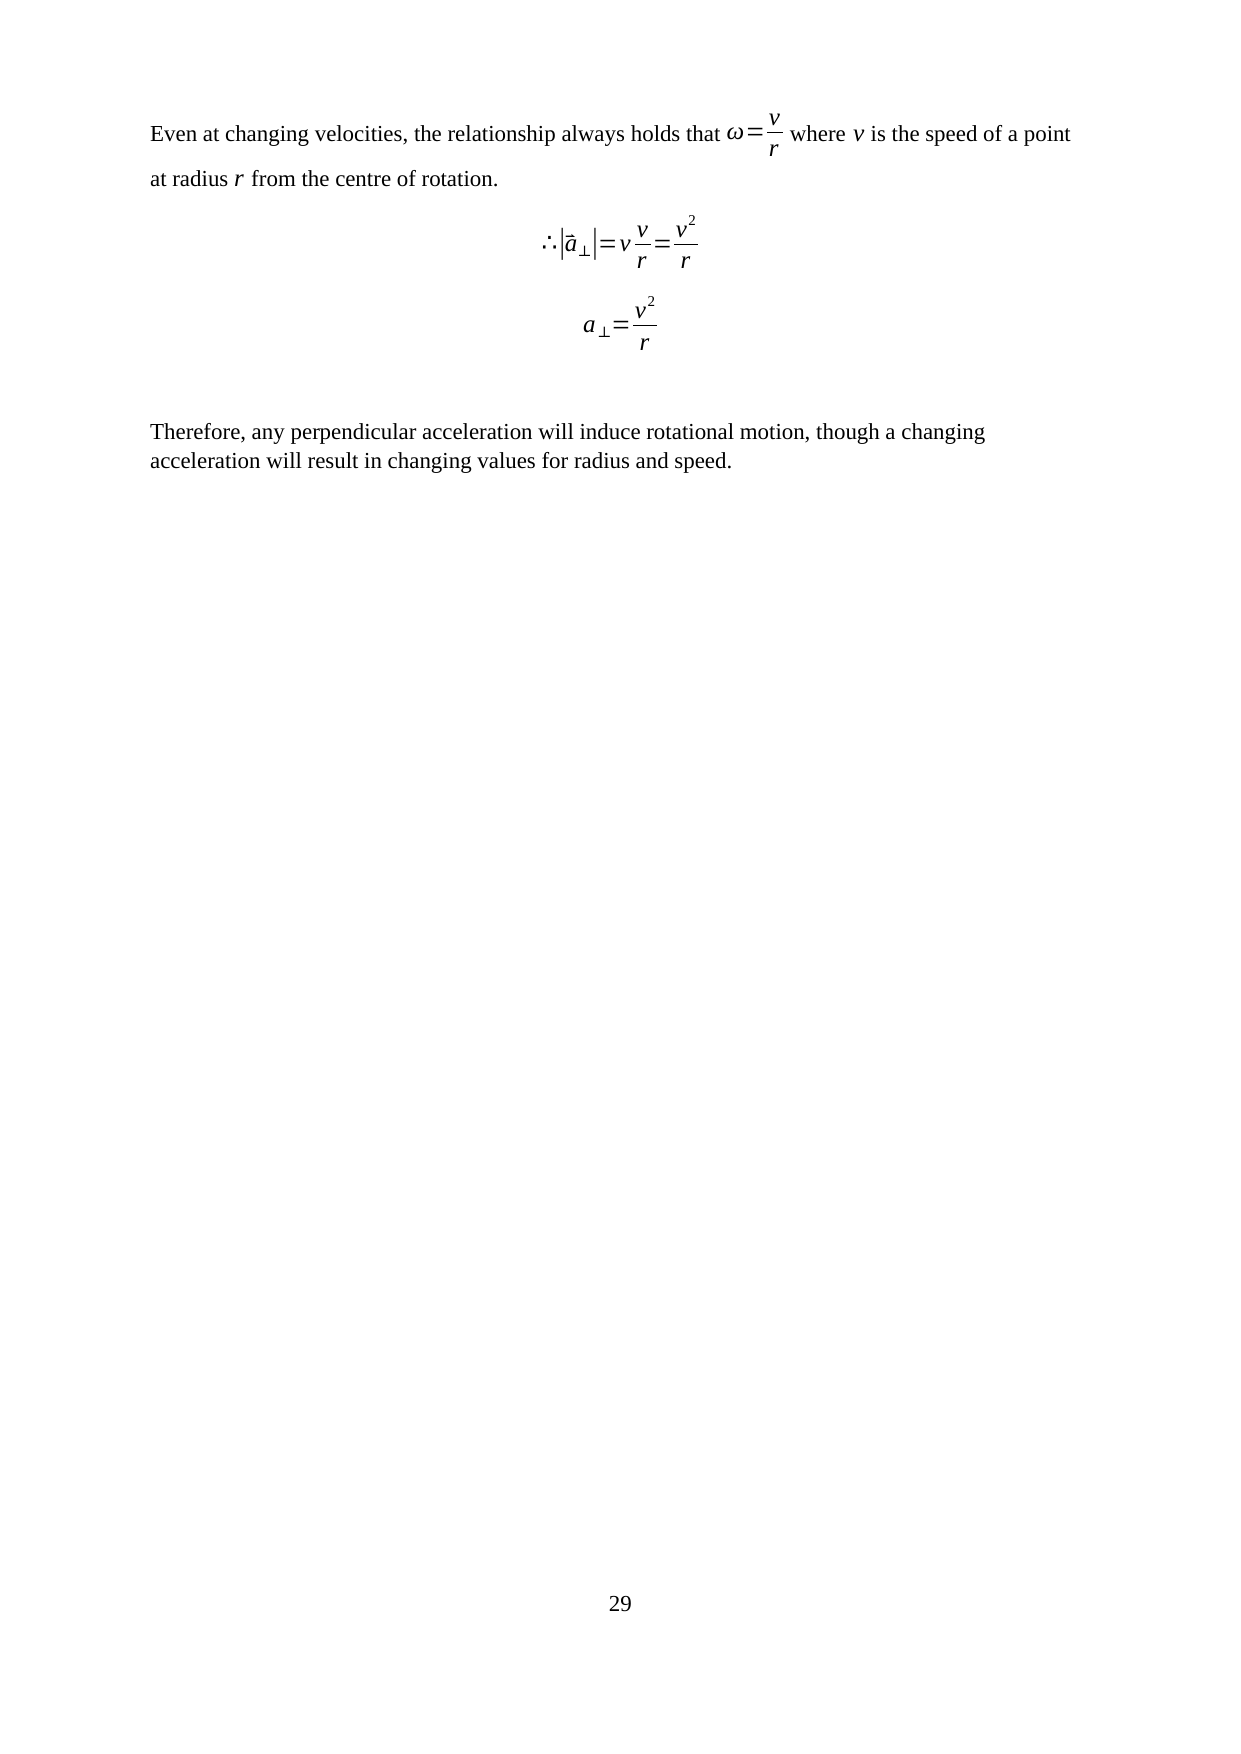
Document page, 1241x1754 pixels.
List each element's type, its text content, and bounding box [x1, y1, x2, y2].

text Therefore, any perpendicular acceleration will induce rotational motion, though a changing acceleration will result in changing values for radius and speed. [150, 418, 1090, 473]
text Even at changing velocities, the relationship always holds that where is the speed of a point at radius from the centre of rotation. [150, 103, 1090, 192]
